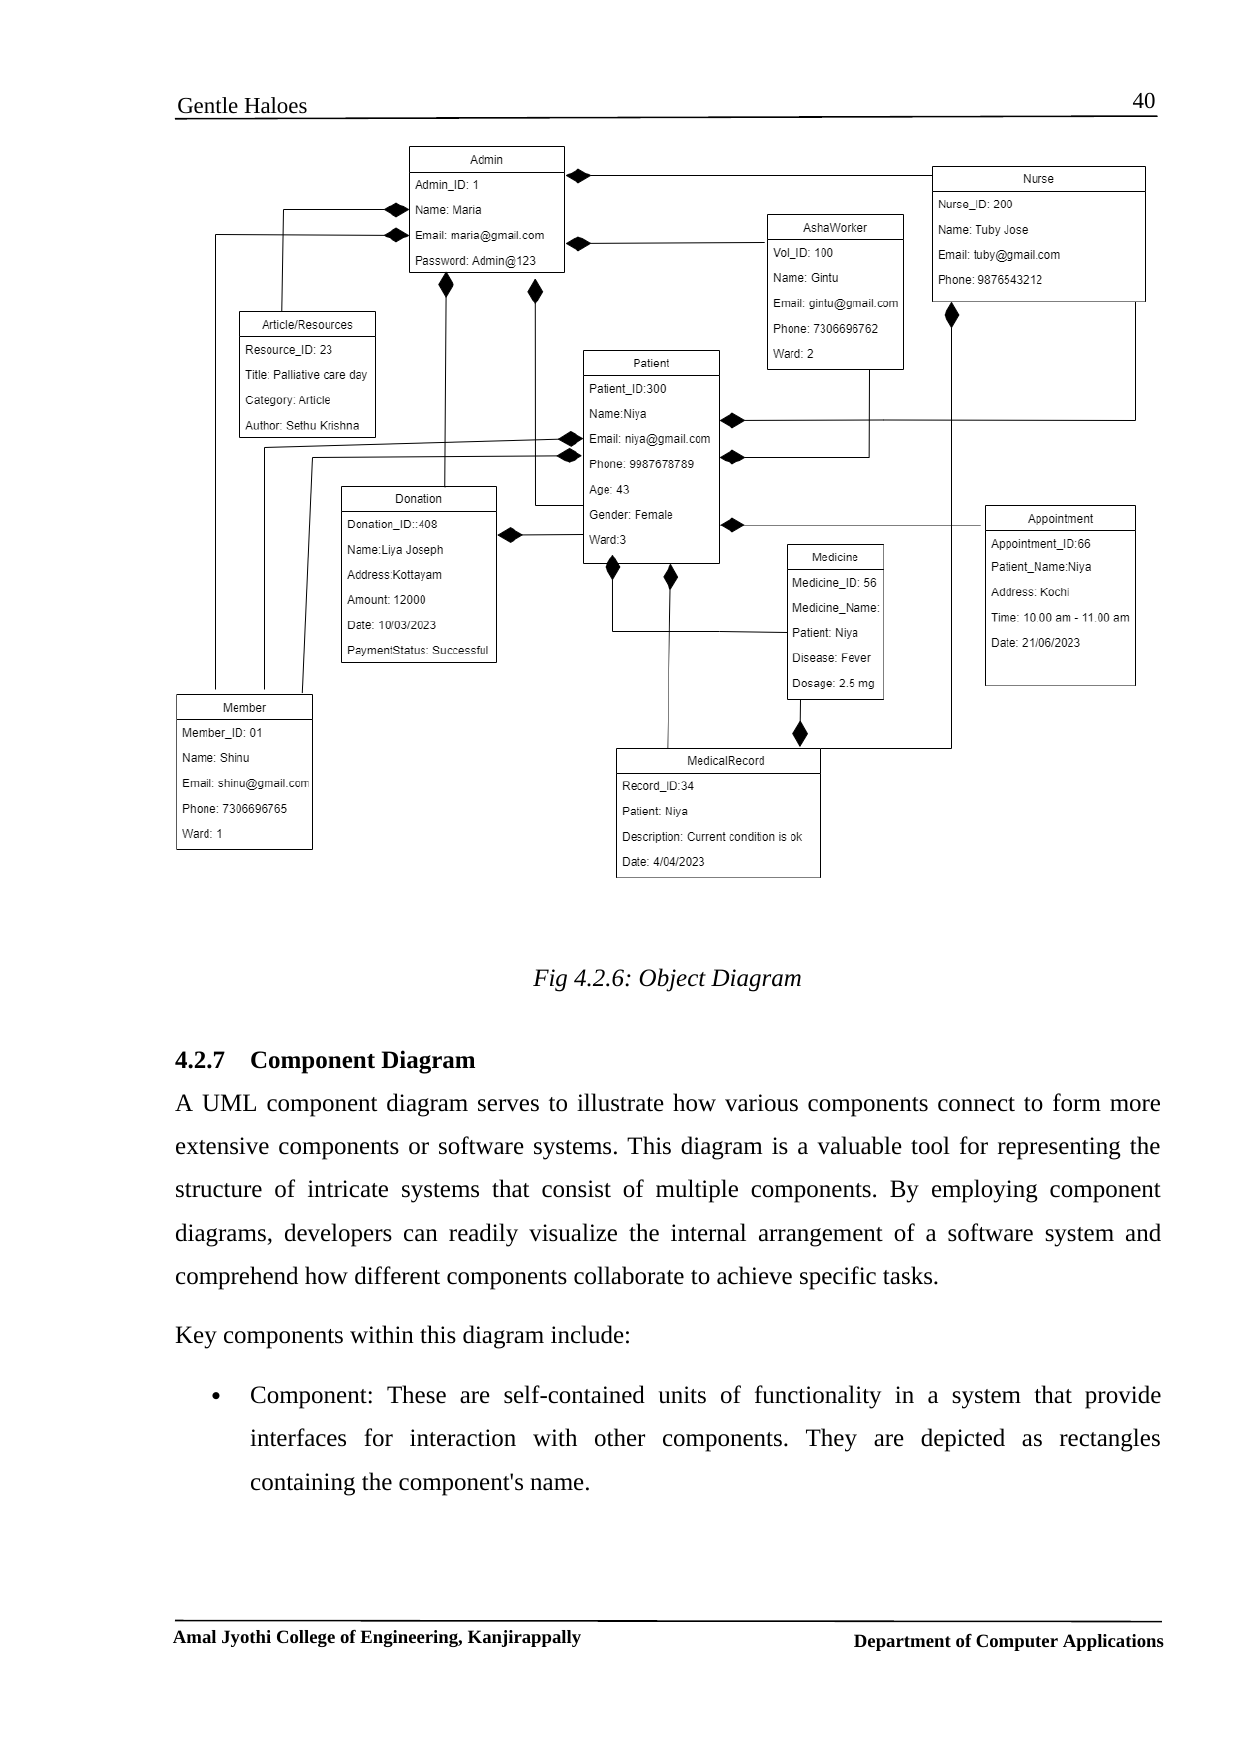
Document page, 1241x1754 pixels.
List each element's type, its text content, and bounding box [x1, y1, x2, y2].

list Component: These are self-contained units of functionality in a system that provide interfaces for interaction with other components. They are depicted as rectangles containing the component's name. [212, 1380, 1162, 1495]
subtitle Component Diagram [175, 1045, 1162, 1074]
text A UML component diagram serves to illustrate how various components connect to form more extensive components or software systems. This diagram is a valuable tool for representing the structure of intricate systems that consist of multiple components. By employing component diagrams, developers can readily visualize the internal arrangement of a software system and comprehend how different components collaborate to achieve specific tasks. [175, 1088, 1162, 1289]
text Key components within this diagram include: [175, 1321, 1162, 1349]
text Fig 4.2.6: Object Diagram [175, 963, 1162, 992]
picture [176, 141, 1161, 878]
